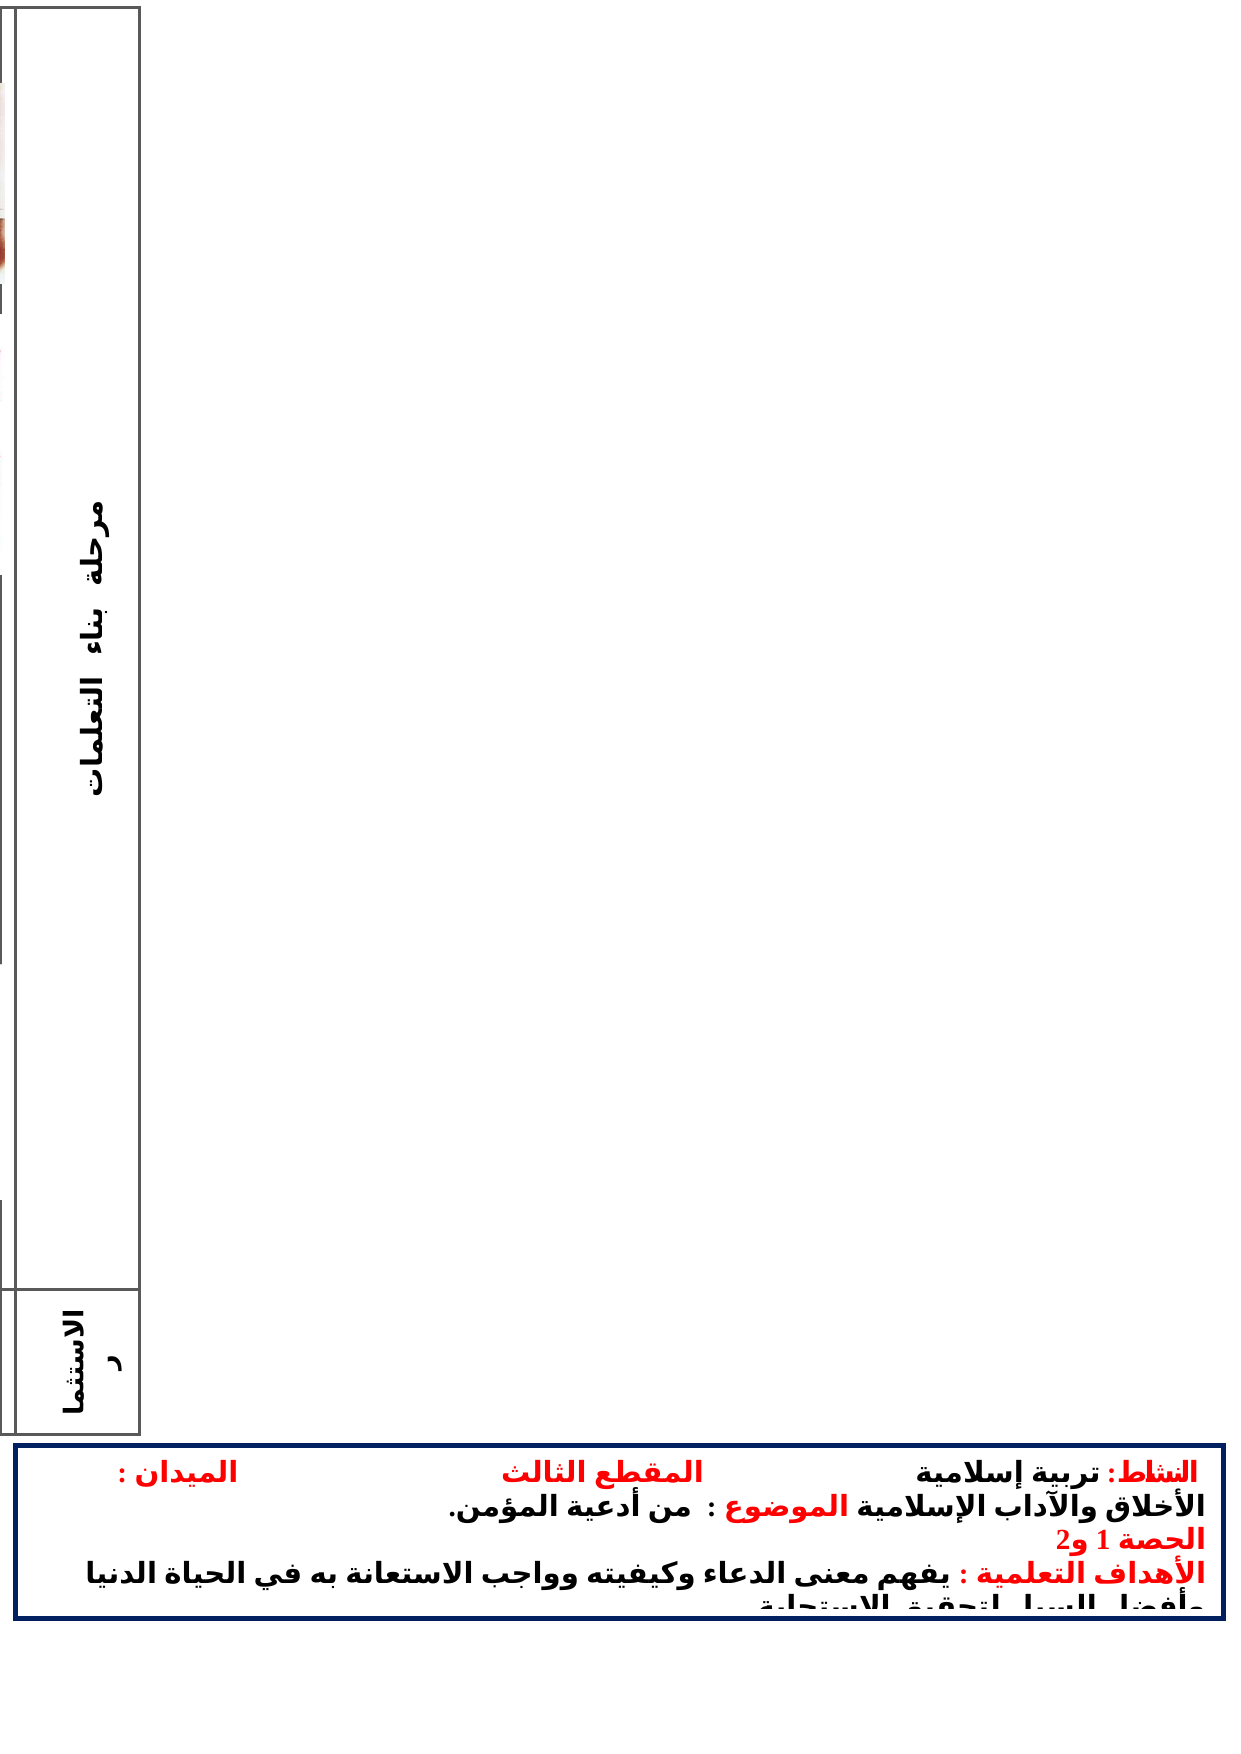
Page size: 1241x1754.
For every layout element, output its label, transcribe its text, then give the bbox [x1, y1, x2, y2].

table_cell الاستثمار [17, 1291, 138, 1433]
picture [0, 83, 5, 284]
picture [0, 314, 5, 575]
table_cell مرحلة بناء التعلمات [17, 9, 138, 1288]
